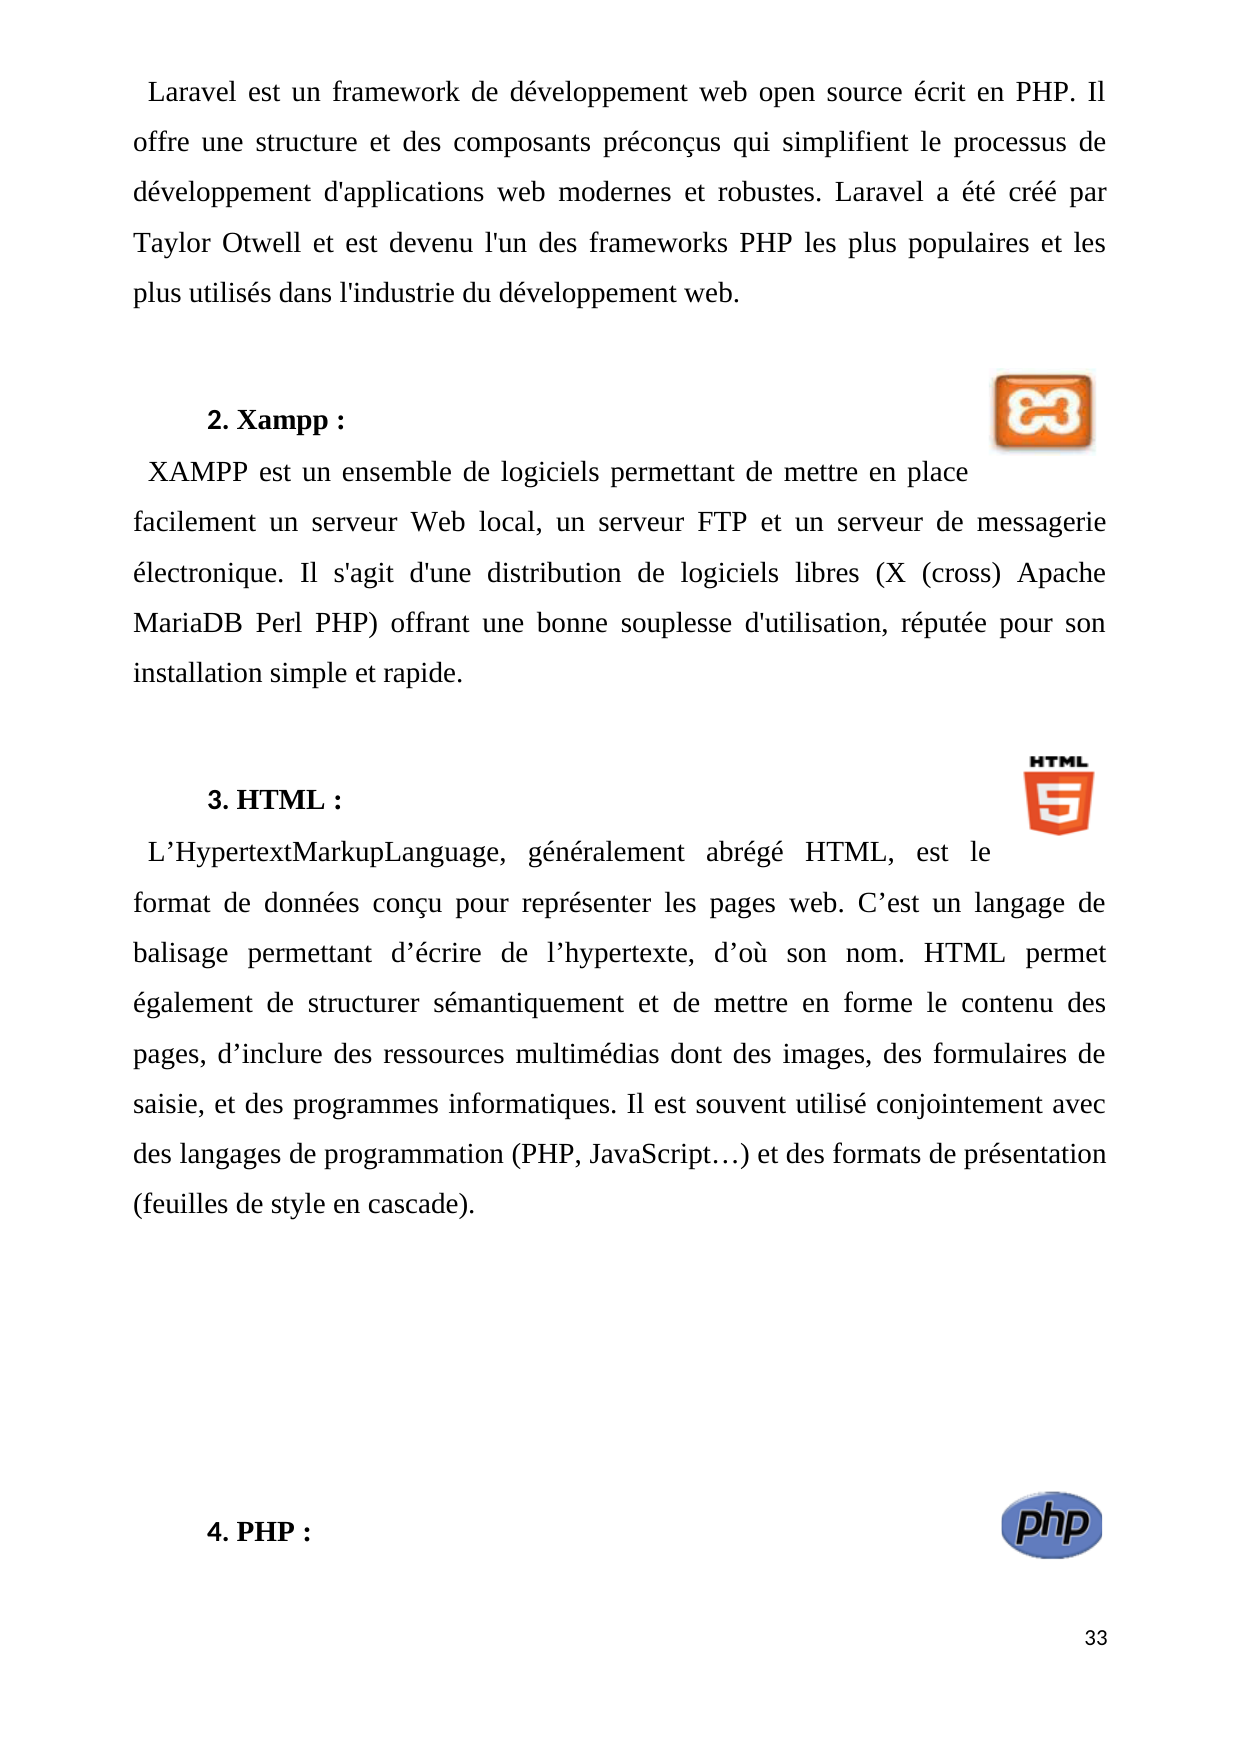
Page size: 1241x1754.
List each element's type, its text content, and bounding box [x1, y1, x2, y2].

list HTML : [192, 781, 1010, 817]
list Xampp : [192, 401, 988, 436]
text XAMPP est un ensemble de logiciels permettant de mettre en place facilement un serveur Web local, un serveur FTP et un serveur de messagerie électronique. Il s'agit d'une distribution de logiciels libres (X (cross) Apache MariaDB Perl PHP) offrant une bonne souplesse d'utilisation, réputée pour son installation simple et rapide. [133, 454, 1107, 689]
list PHP : [192, 1513, 1001, 1549]
text Laravel est un framework de développement web open source écrit en PHP. Il offre une structure et des composants préconçus qui simplifient le processus de développement d'applications web modernes et robustes. Laravel a été créé par Taylor Otwell et est devenu l'un des frameworks PHP les plus populaires et les plus utilisés dans l'industrie du développement web. [133, 74, 1107, 309]
text L’HypertextMarkupLanguage, généralement abrégé HTML, est le format de données conçu pour représenter les pages web. C’est un langage de balisage permettant d’écrire de l’hypertexte, d’où son nom. HTML permet également de structurer sémantiquement et de mettre en forme le contenu des pages, d’inclure des ressources multimédias dont des images, des formulaires de saisie, et des programmes informatiques. Il est souvent utilisé conjointement avec des langages de programmation (PHP, JavaScript…) et des formats de présentation (feuilles de style en cascade). [133, 834, 1107, 1220]
